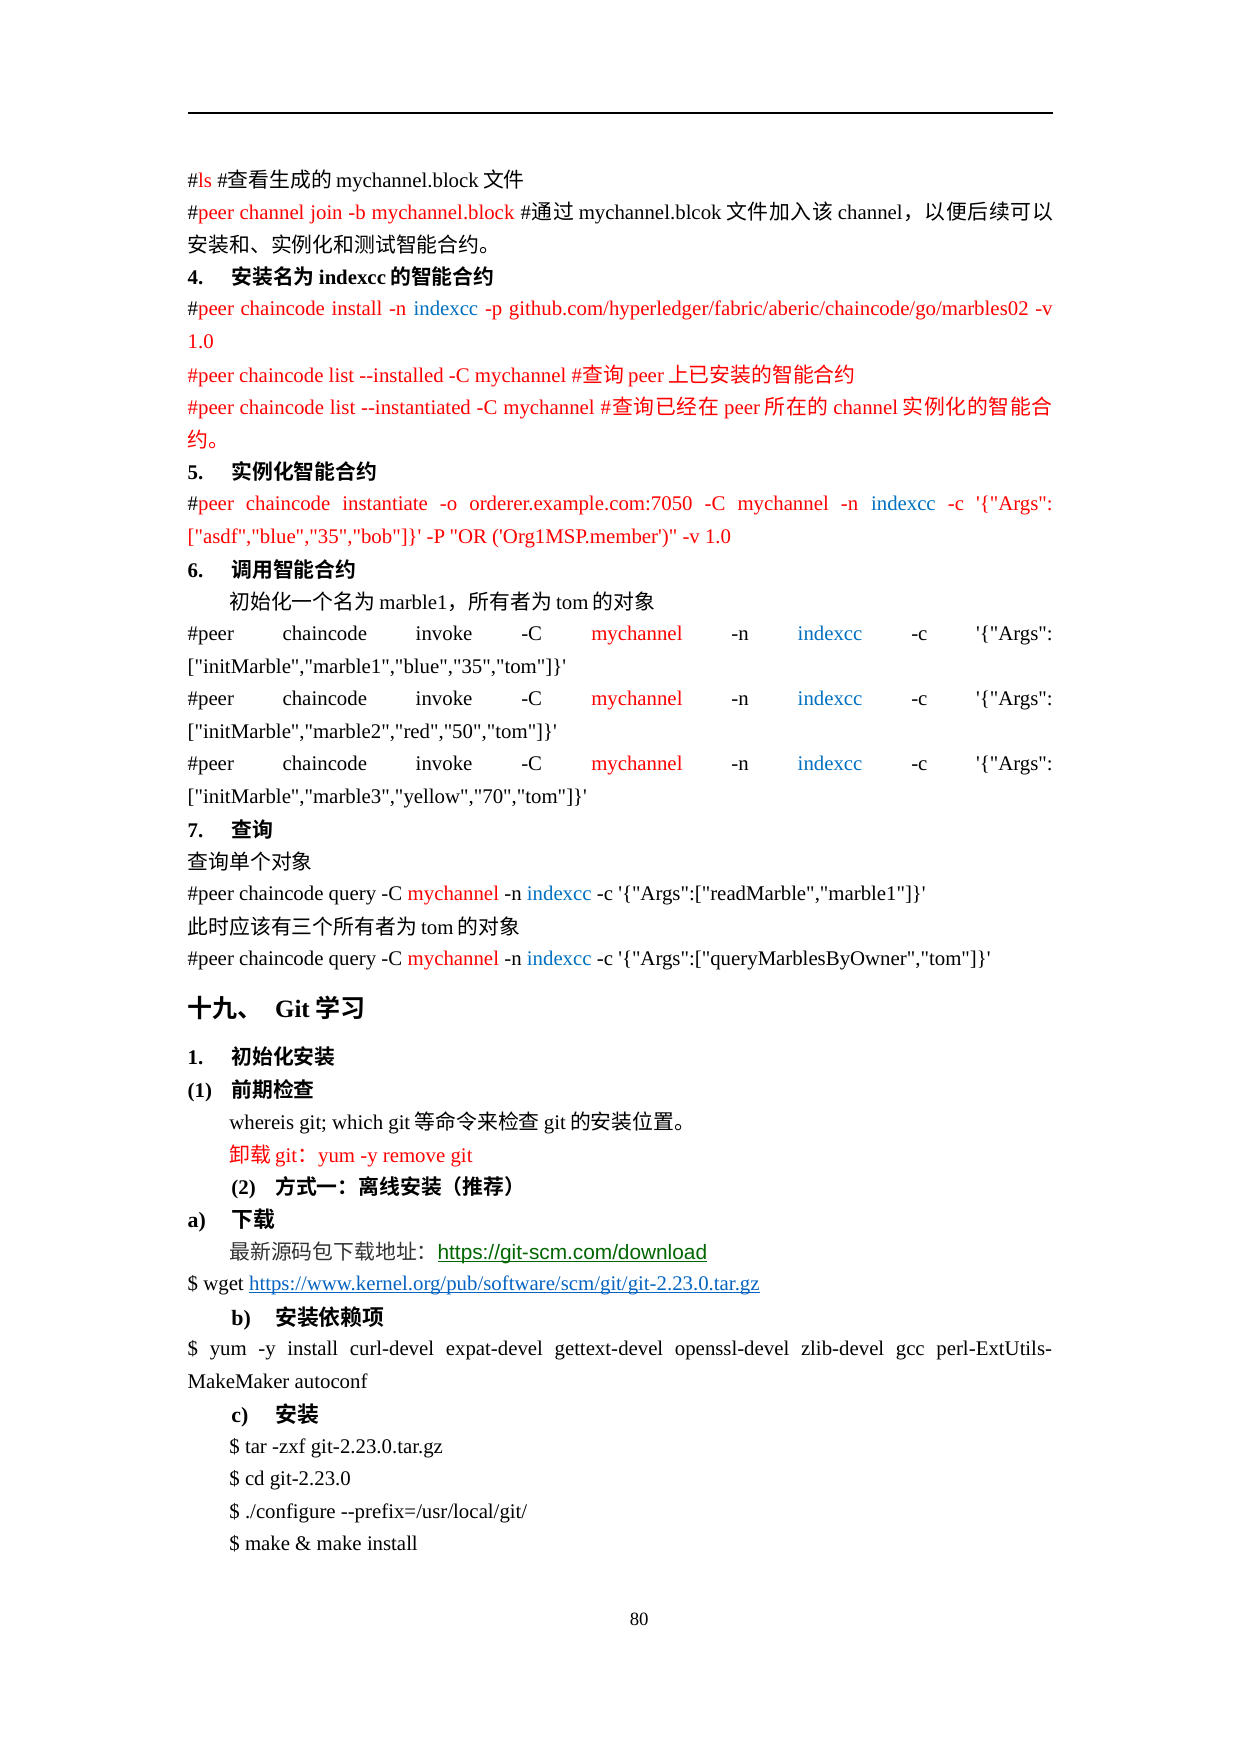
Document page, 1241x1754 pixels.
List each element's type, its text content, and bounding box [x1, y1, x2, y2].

subtitle 安装依赖项 [231, 1299, 1053, 1332]
subtitle 下载 [187, 1202, 1053, 1234]
text $ yum -y install curl-devel expat-devel gettext-devel openssl-devel zlib-devel gcc perl-ExtUtils-MakeMaker autoconf [187, 1332, 1053, 1397]
subtitle 方式一：离线安装（推荐） [231, 1169, 1053, 1202]
text #peer chaincode list --instantiated -C mychannel #查询已经在peer所在的channel实例化的智能合约。 [187, 389, 1053, 454]
text whereis git; which git等命令来检查git的安装位置。 [187, 1104, 1053, 1137]
text $ ./configure --prefix=/usr/local/git/ [187, 1494, 1053, 1527]
text #peer chaincode invoke -C mychannel -n indexcc -c '{"Args":["initMarble","marble2","red","50","tom"]}' [187, 682, 1053, 747]
subtitle 查询 [187, 812, 1053, 844]
text #peer chaincode query -C mychannel -n indexcc -c '{"Args":["readMarble","marble1"]}' [187, 877, 1053, 909]
text 最新源码包下载地址：https://git-scm.com/download [187, 1234, 1053, 1267]
text $ cd git-2.23.0 [187, 1462, 1053, 1494]
text 查询单个对象 [187, 844, 1053, 877]
text 初始化一个名为marble1，所有者为tom的对象 [187, 584, 1053, 617]
text #peer chaincode query -C mychannel -n indexcc -c '{"Args":["queryMarblesByOwner","tom"]}' [187, 942, 1053, 974]
text 此时应该有三个所有者为tom的对象 [187, 909, 1053, 942]
text #ls #查看生成的mychannel.block文件 [187, 162, 1053, 194]
text 卸载git：yum -y remove git [187, 1137, 1053, 1169]
text #peer channel join -b mychannel.block #通过mychannel.blcok文件加入该channel，以便后续可以安装和、实例化和测试智能合约。 [187, 194, 1053, 259]
text #peer chaincode install -n indexcc -p github.com/hyperledger/fabric/aberic/chaincode/go/marbles02 -v 1.0 [187, 292, 1053, 357]
subtitle 初始化安装 [187, 1039, 1053, 1072]
text #peer chaincode invoke -C mychannel -n indexcc -c '{"Args":["initMarble","marble1","blue","35","tom"]}' [187, 617, 1053, 682]
subtitle Git学习 [187, 974, 1053, 1039]
subtitle 安装名为indexcc的智能合约 [187, 259, 1053, 292]
subtitle 安装 [231, 1397, 1053, 1429]
text #peer chaincode instantiate -o orderer.example.com:7050 -C mychannel -n indexcc -c '{"Args":["asdf","blue","35","bob"]}' -P "OR ('Org1MSP.member')" -v 1.0 [187, 487, 1053, 552]
subtitle 实例化智能合约 [187, 454, 1053, 487]
text $ tar -zxf git-2.23.0.tar.gz [187, 1429, 1053, 1462]
text $ make & make install [187, 1527, 1053, 1559]
text $ wget https://www.kernel.org/pub/software/scm/git/git-2.23.0.tar.gz [187, 1267, 1053, 1299]
subtitle 前期检查 [187, 1072, 1053, 1104]
subtitle 调用智能合约 [187, 552, 1053, 584]
text #peer chaincode invoke -C mychannel -n indexcc -c '{"Args":["initMarble","marble3","yellow","70","tom"]}' [187, 747, 1053, 812]
text #peer chaincode list --installed -C mychannel #查询peer上已安装的智能合约 [187, 357, 1053, 389]
